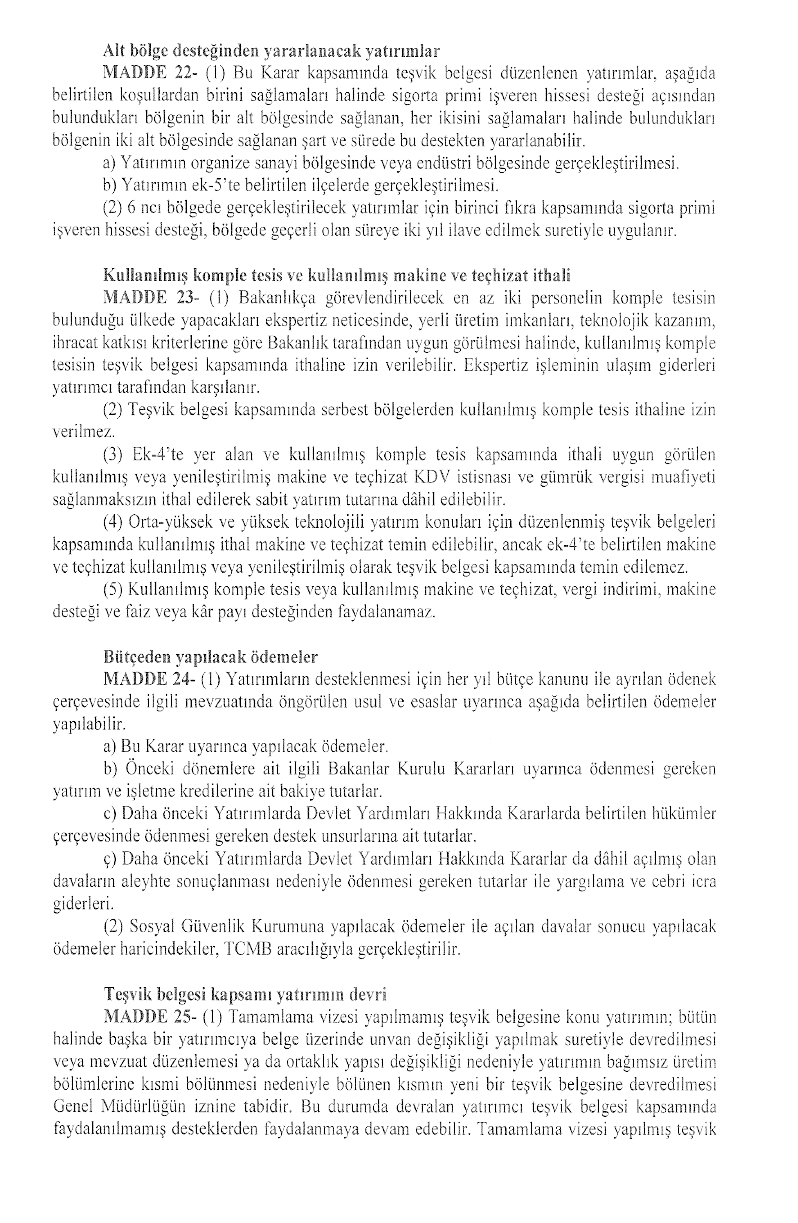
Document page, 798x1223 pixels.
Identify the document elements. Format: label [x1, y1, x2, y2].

picture [52, 43, 717, 1139]
